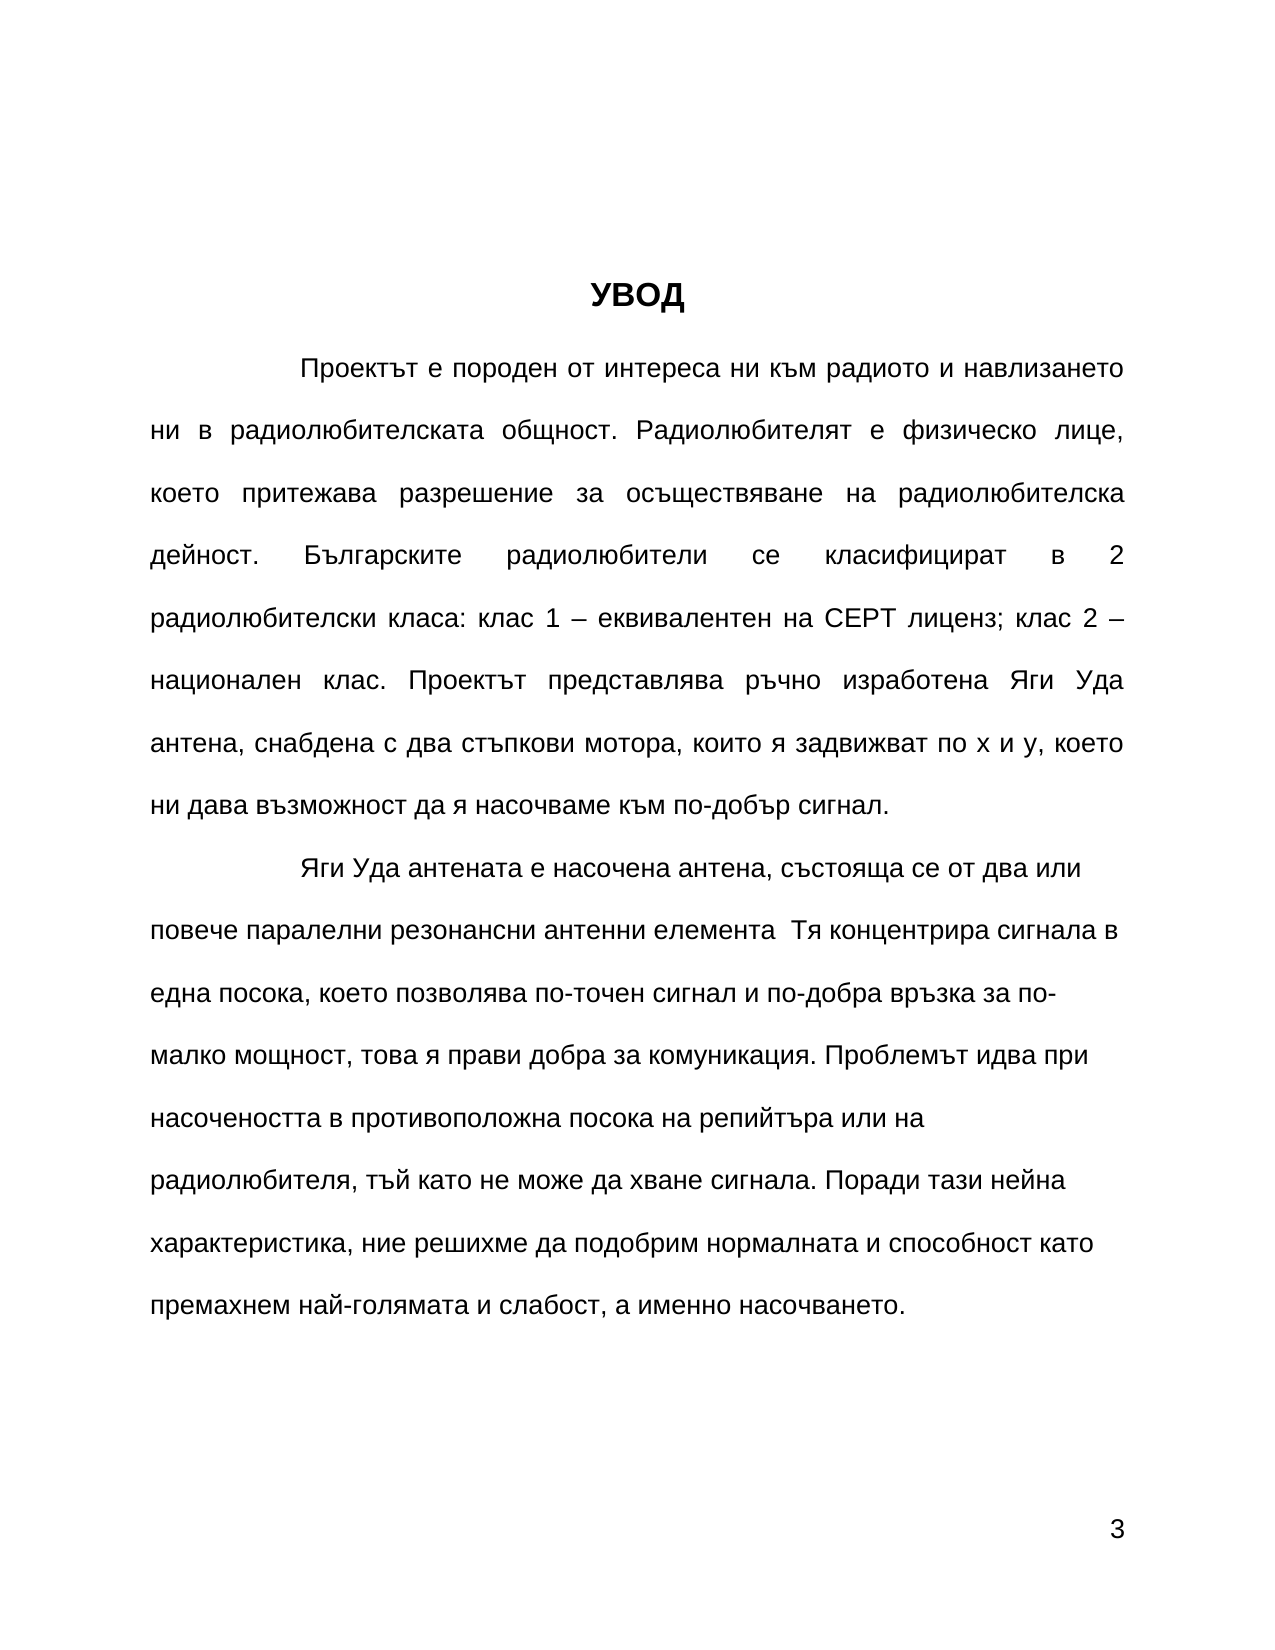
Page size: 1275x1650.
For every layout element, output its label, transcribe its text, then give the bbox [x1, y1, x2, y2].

text Яги Уда антената е насочена антена, състояща се от два или повече паралелни резонансни антенни елемента Тя концентрира сигнала в една посока, което позволява по-точен сигнал и по-добра връзка за по-малко мощност, това я прави добра за комуникация. Проблемът идва при насочеността в противоположна посока на репийтъра или на радиолюбителя, тъй като не може да хване сигнала. Поради тази нейна характеристика, ние решихме да подобрим нормалната и способност като премахнем най-голямата и слабост, а именно насочването. [150, 852, 1125, 1321]
text УВОД [150, 275, 1125, 313]
text Проектът е породен от интереса ни към радиото и навлизането ни в радиолюбителската общност. Радиолюбителят е физическо лице, което притежава разрешение за осъществяване на радиолюбителска дейност. Българските радиолюбители се класифицират в 2 радиолюбителски класа: клас 1 – еквивалентен на СЕРТ лиценз; клас 2 – национален клас. Проектът представлява ръчно изработена Яги Уда антена, снабдена с два стъпкови мотора, които я задвижват по x и y, което ни дава възможност да я насочваме към по-добър сигнал. [150, 352, 1125, 821]
